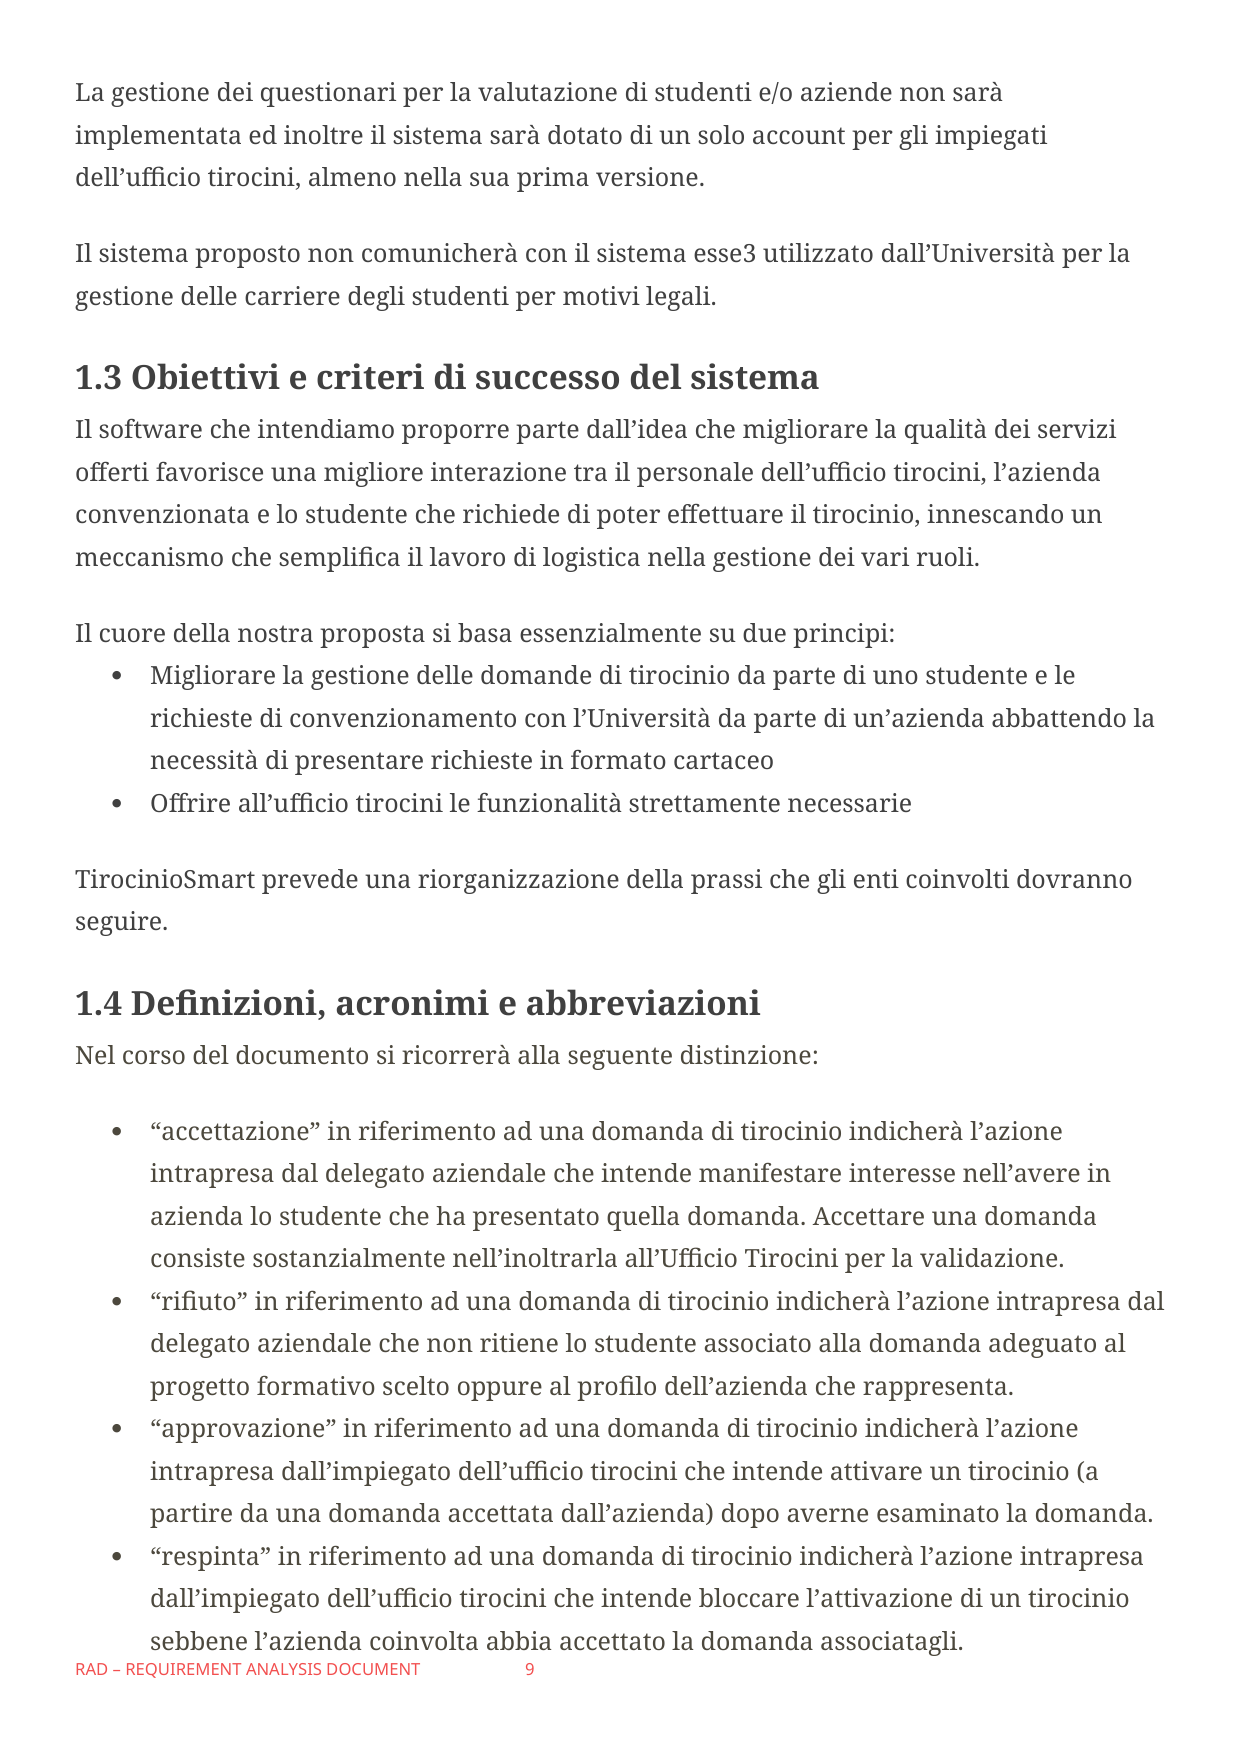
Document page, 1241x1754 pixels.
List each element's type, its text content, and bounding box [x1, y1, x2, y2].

list “approvazione” in riferimento ad una domanda di tirocinio indicherà l’azione intrapresa dall’impiegato dell’ufficio tirocini che intende attivare un tirocinio (a partire da una domanda accettata dall’azienda) dopo averne esaminato la domanda. [112, 1411, 1165, 1530]
text Il sistema proposto non comunicherà con il sistema esse3 utilizzato dall’Università per la gestione delle carriere degli studenti per motivi legali. [75, 236, 1165, 312]
subtitle 1.4 Definizioni, acronimi e abbreviazioni [75, 979, 1165, 1025]
text La gestione dei questionari per la valutazione di studenti e/o aziende non sarà implementata ed inoltre il sistema sarà dotato di un solo account per gli impiegati dell’ufficio tirocini, almeno nella sua prima versione. [75, 75, 1165, 194]
text Il cuore della nostra proposta si basa essenzialmente su due principi: [75, 615, 1165, 649]
text Nel corso del documento si ricorrerà alla seguente distinzione: [75, 1037, 1165, 1072]
list “rifiuto” in riferimento ad una domanda di tirocinio indicherà l’azione intrapresa dal delegato aziendale che non ritiene lo studente associato alla domanda adeguato al progetto formativo scelto oppure al profilo dell’azienda che rappresenta. [112, 1283, 1165, 1402]
list “respinta” in riferimento ad una domanda di tirocinio indicherà l’azione intrapresa dall’impiegato dell’ufficio tirocini che intende bloccare l’attivazione di un tirocinio sebbene l’azienda coinvolta abbia accettato la domanda associatagli. [112, 1538, 1165, 1657]
list Migliorare la gestione delle domande di tirocinio da parte di uno studente e le richieste di convenzionamento con l’Università da parte di un’azienda abbattendo la necessità di presentare richieste in formato cartaceo [112, 658, 1165, 777]
list Offrire all’ufficio tirocini le funzionalità strettamente necessarie [112, 785, 1165, 819]
list “accettazione” in riferimento ad una domanda di tirocinio indicherà l’azione intrapresa dal delegato aziendale che intende manifestare interesse nell’avere in azienda lo studente che ha presentato quella domanda. Accettare una domanda consiste sostanzialmente nell’inoltrarla all’Ufficio Tirocini per la validazione. [112, 1113, 1165, 1275]
text TirocinioSmart prevede una riorganizzazione della prassi che gli enti coinvolti dovranno seguire. [75, 861, 1165, 938]
text Il software che intendiamo proporre parte dall’idea che migliorare la qualità dei servizi offerti favorisce una migliore interazione tra il personale dell’ufficio tirocini, l’azienda convenzionata e lo studente che richiede di poter effettuare il tirocinio, innescando un meccanismo che semplifica il lavoro di logistica nella gestione dei vari ruoli. [75, 412, 1165, 574]
subtitle 1.3 Obiettivi e criteri di successo del sistema [75, 354, 1165, 399]
